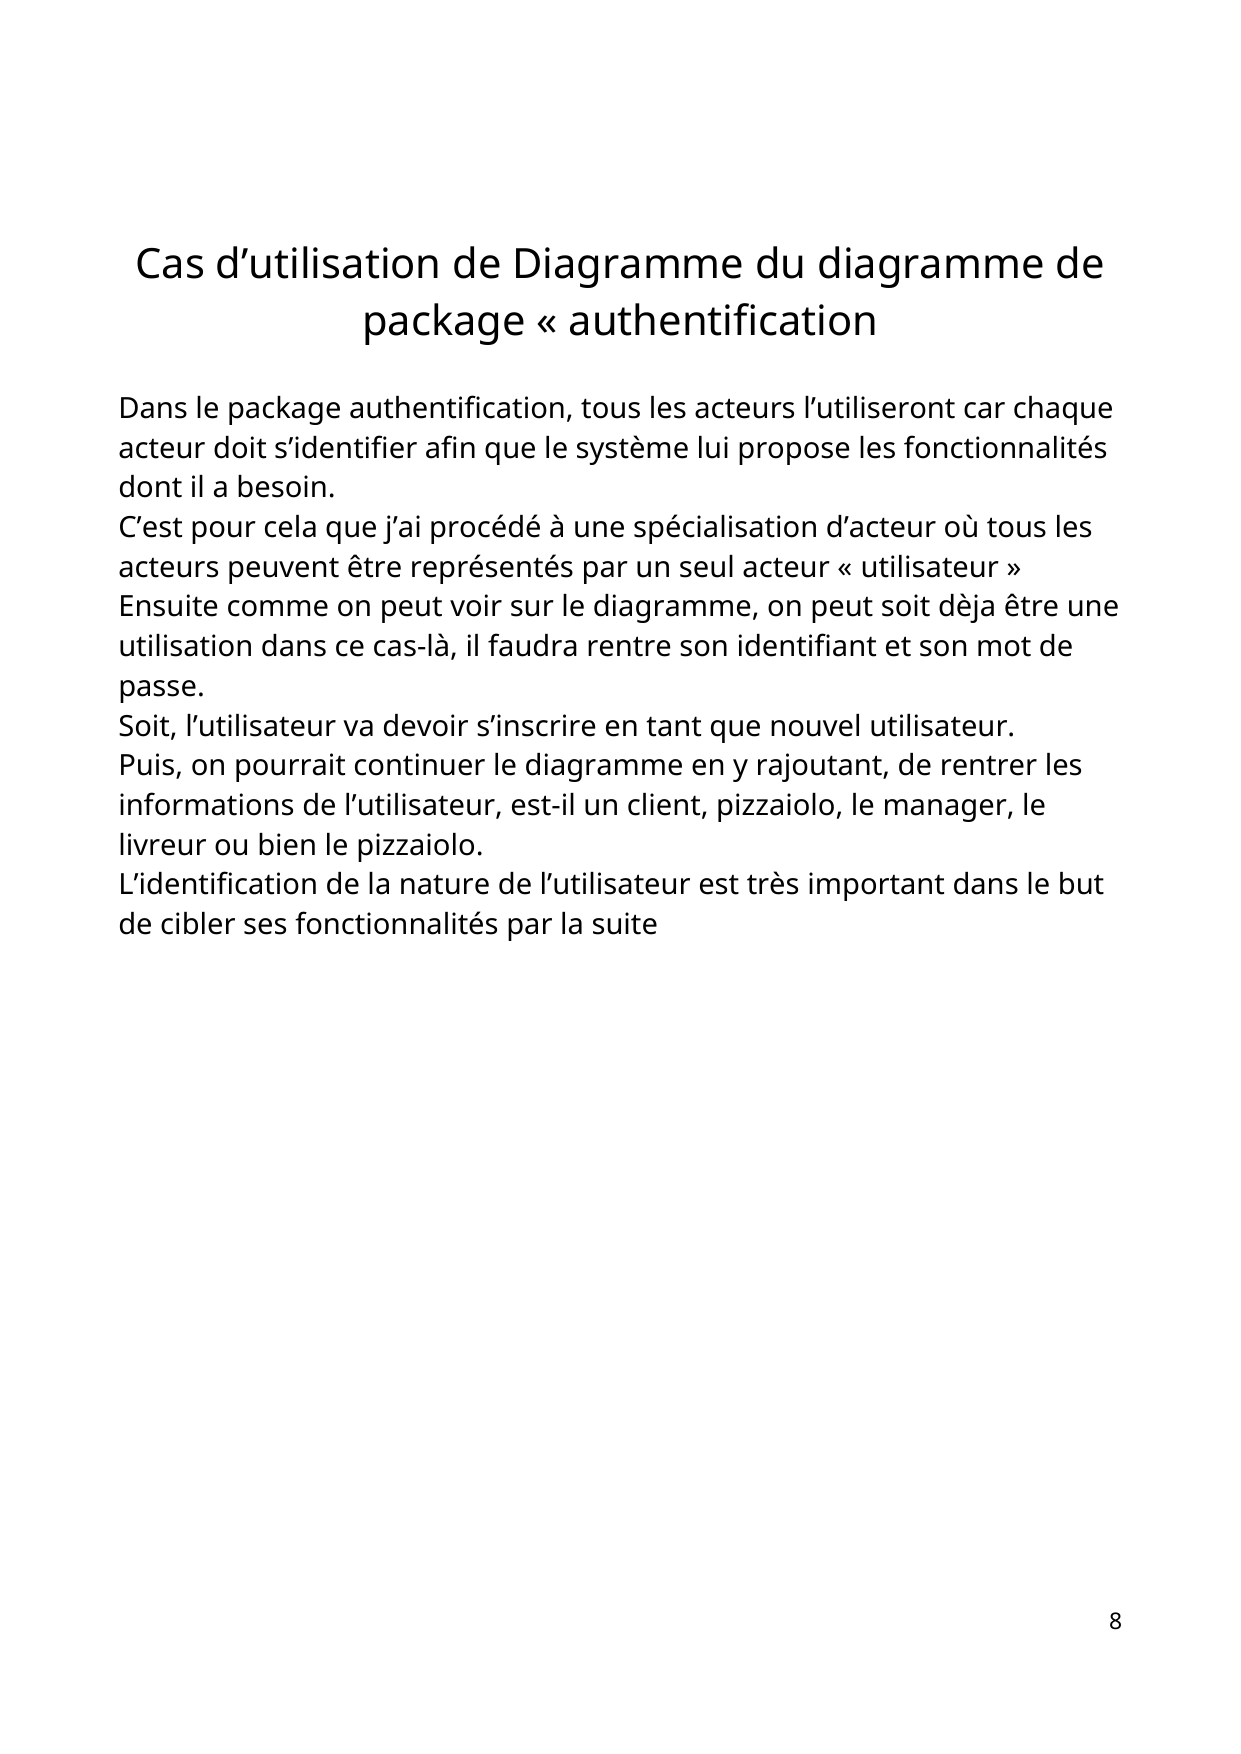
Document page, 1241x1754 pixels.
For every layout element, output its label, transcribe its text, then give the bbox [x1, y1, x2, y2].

text Ensuite comme on peut voir sur le diagramme, on peut soit dèja être une utilisation dans ce cas-là, il faudra rentre son identifiant et son mot de passe. [118, 586, 1122, 705]
text Cas d’utilisation de Diagramme du diagramme de package « authentification [118, 234, 1122, 348]
text C’est pour cela que j’ai procédé à une spécialisation d’acteur où tous les acteurs peuvent être représentés par un seul acteur « utilisateur » [118, 506, 1122, 586]
text Puis, on pourrait continuer le diagramme en y rajoutant, de rentrer les informations de l’utilisateur, est-il un client, pizzaiolo, le manager, le livreur ou bien le pizzaiolo. [118, 744, 1122, 863]
text Dans le package authentification, tous les acteurs l’utiliseront car chaque acteur doit s’identifier afin que le système lui propose les fonctionnalités dont il a besoin. [118, 387, 1122, 506]
text Soit, l’utilisateur va devoir s’inscrire en tant que nouvel utilisateur. [118, 705, 1122, 744]
text L’identification de la nature de l’utilisateur est très important dans le but de cibler ses fonctionnalités par la suite [118, 863, 1122, 943]
